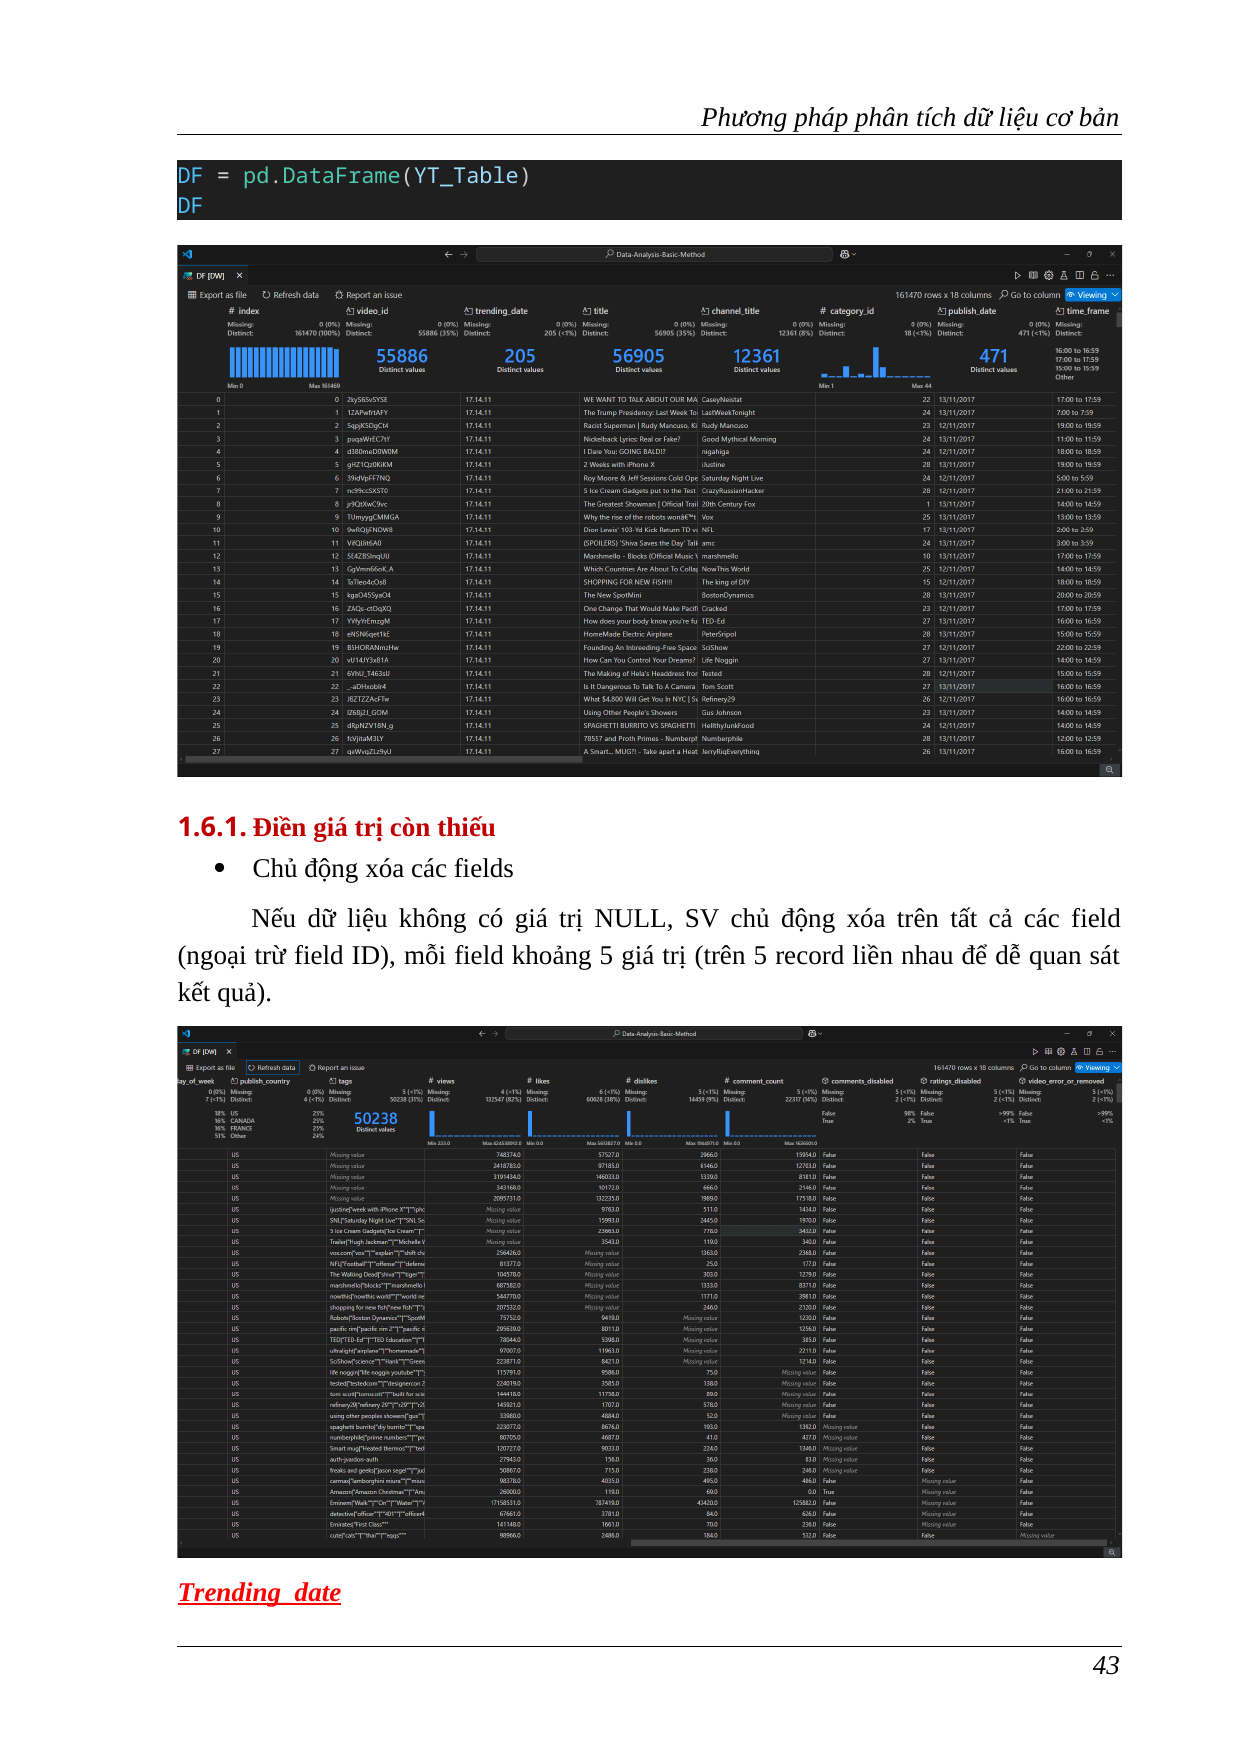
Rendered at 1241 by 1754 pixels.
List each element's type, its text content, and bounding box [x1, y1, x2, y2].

text Nếu dữ liệu không có giá trị NULL, SV chủ động xóa trên tất cả các field (ngoại trừ field ID), mỗi field khoảng 5 giá trị (trên 5 record liền nhau để dễ quan sát kết quả). [177, 902, 1122, 1007]
picture [177, 1026, 1123, 1558]
text DF = pd.DataFrame(YT_Table) [177, 160, 1122, 190]
text Trending_date [177, 1576, 1122, 1607]
list Chủ động xóa các fields [215, 852, 1122, 883]
text DF [177, 190, 1122, 220]
picture [177, 245, 1123, 777]
list Điền giá trị còn thiếu [177, 807, 1122, 844]
